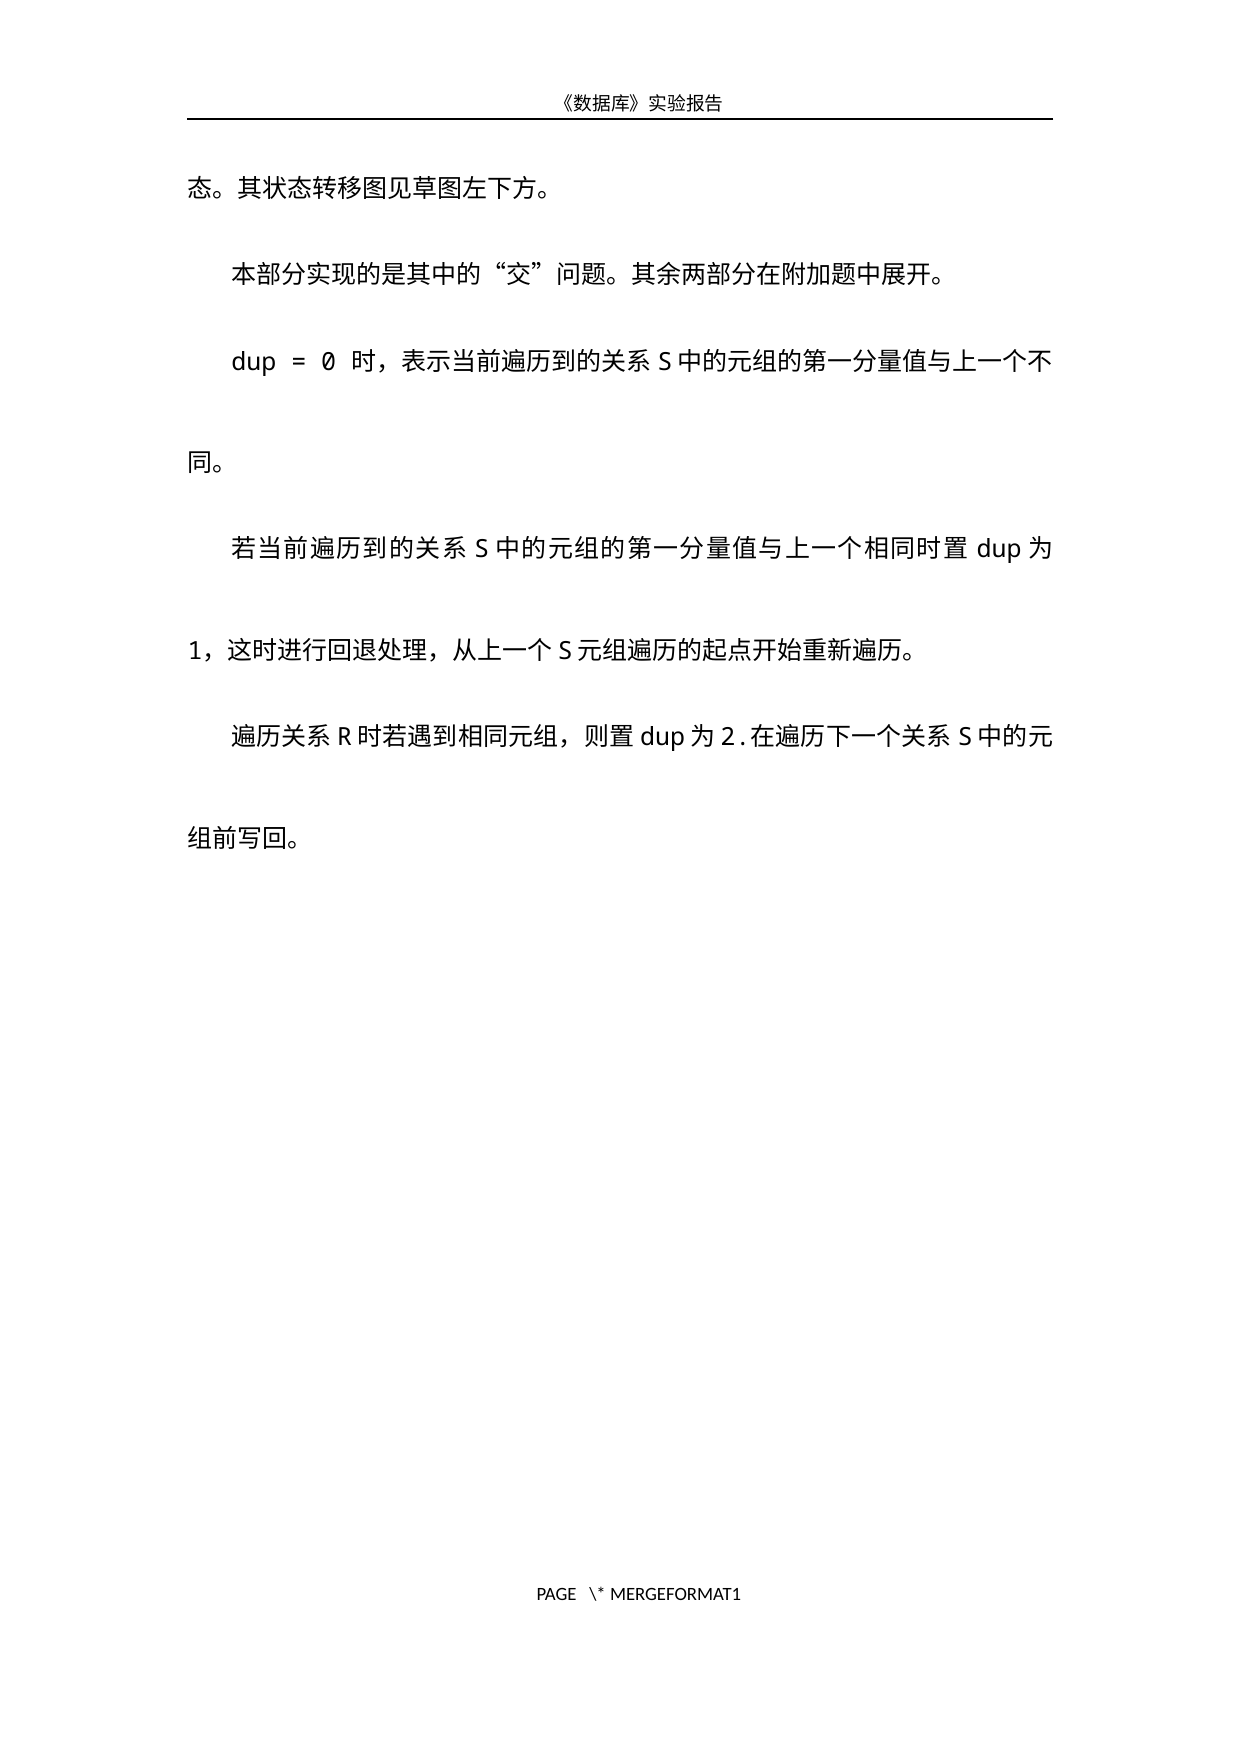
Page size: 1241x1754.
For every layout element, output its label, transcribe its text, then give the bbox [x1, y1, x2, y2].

text dup = 0 时，表示当前遍历到的关系S中的元组的第一分量值与上一个不同。 [187, 325, 1053, 495]
text 本部分实现的是其中的“交”问题。其余两部分在附加题中展开。 [187, 239, 1053, 307]
text 遍历关系R时若遇到相同元组，则置dup为2.在遍历下一个关系S中的元组前写回。 [187, 701, 1053, 871]
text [187, 153, 1053, 221]
text 若当前遍历到的关系S中的元组的第一分量值与上一个相同时置dup为1，这时进行回退处理，从上一个S元组遍历的起点开始重新遍历。 [187, 513, 1053, 683]
